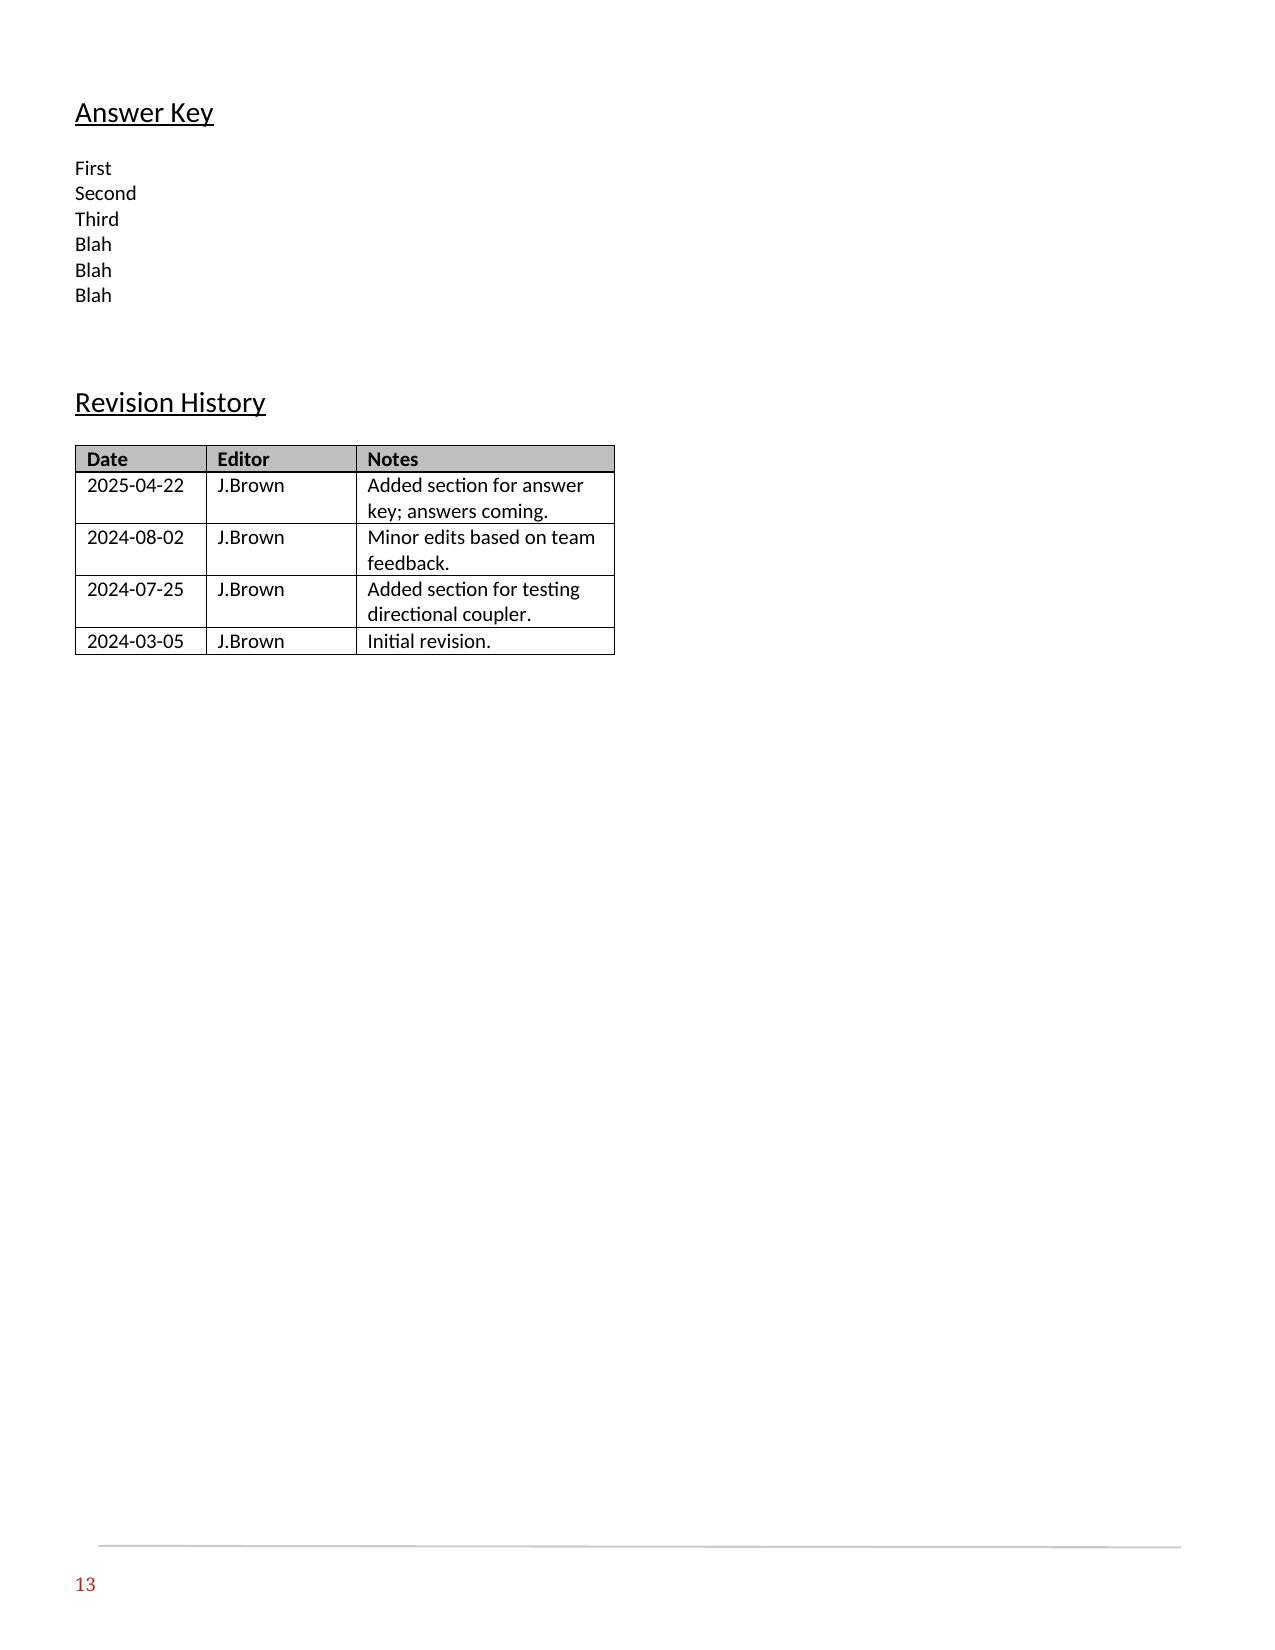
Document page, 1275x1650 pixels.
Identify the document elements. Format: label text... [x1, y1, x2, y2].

table_cell J.Brown [207, 524, 356, 575]
table_cell 2024-08-02 [76, 524, 206, 575]
table_header Date [76, 446, 206, 471]
table_header Notes [357, 446, 614, 471]
table_cell J.Brown [207, 628, 356, 653]
table_cell Added section for answer key; answers coming. [357, 473, 614, 523]
table_cell 2025-04-22 [76, 473, 206, 523]
table_header Editor [207, 446, 356, 471]
text Second [75, 181, 615, 206]
text Revision History [75, 384, 615, 419]
text Blah [75, 231, 615, 257]
table_cell J.Brown [207, 576, 356, 627]
text Third [75, 206, 615, 231]
text Answer Key [75, 94, 615, 130]
table_cell Minor edits based on team feedback. [357, 524, 614, 575]
table_cell J.Brown [207, 473, 356, 523]
table_cell 2024-07-25 [76, 576, 206, 627]
text First [75, 155, 615, 181]
text Blah [75, 257, 615, 282]
table_cell Added section for testing directional coupler. [357, 576, 614, 627]
text Blah [75, 282, 615, 308]
table_cell 2024-03-05 [76, 628, 206, 653]
table_cell Initial revision. [357, 628, 614, 653]
